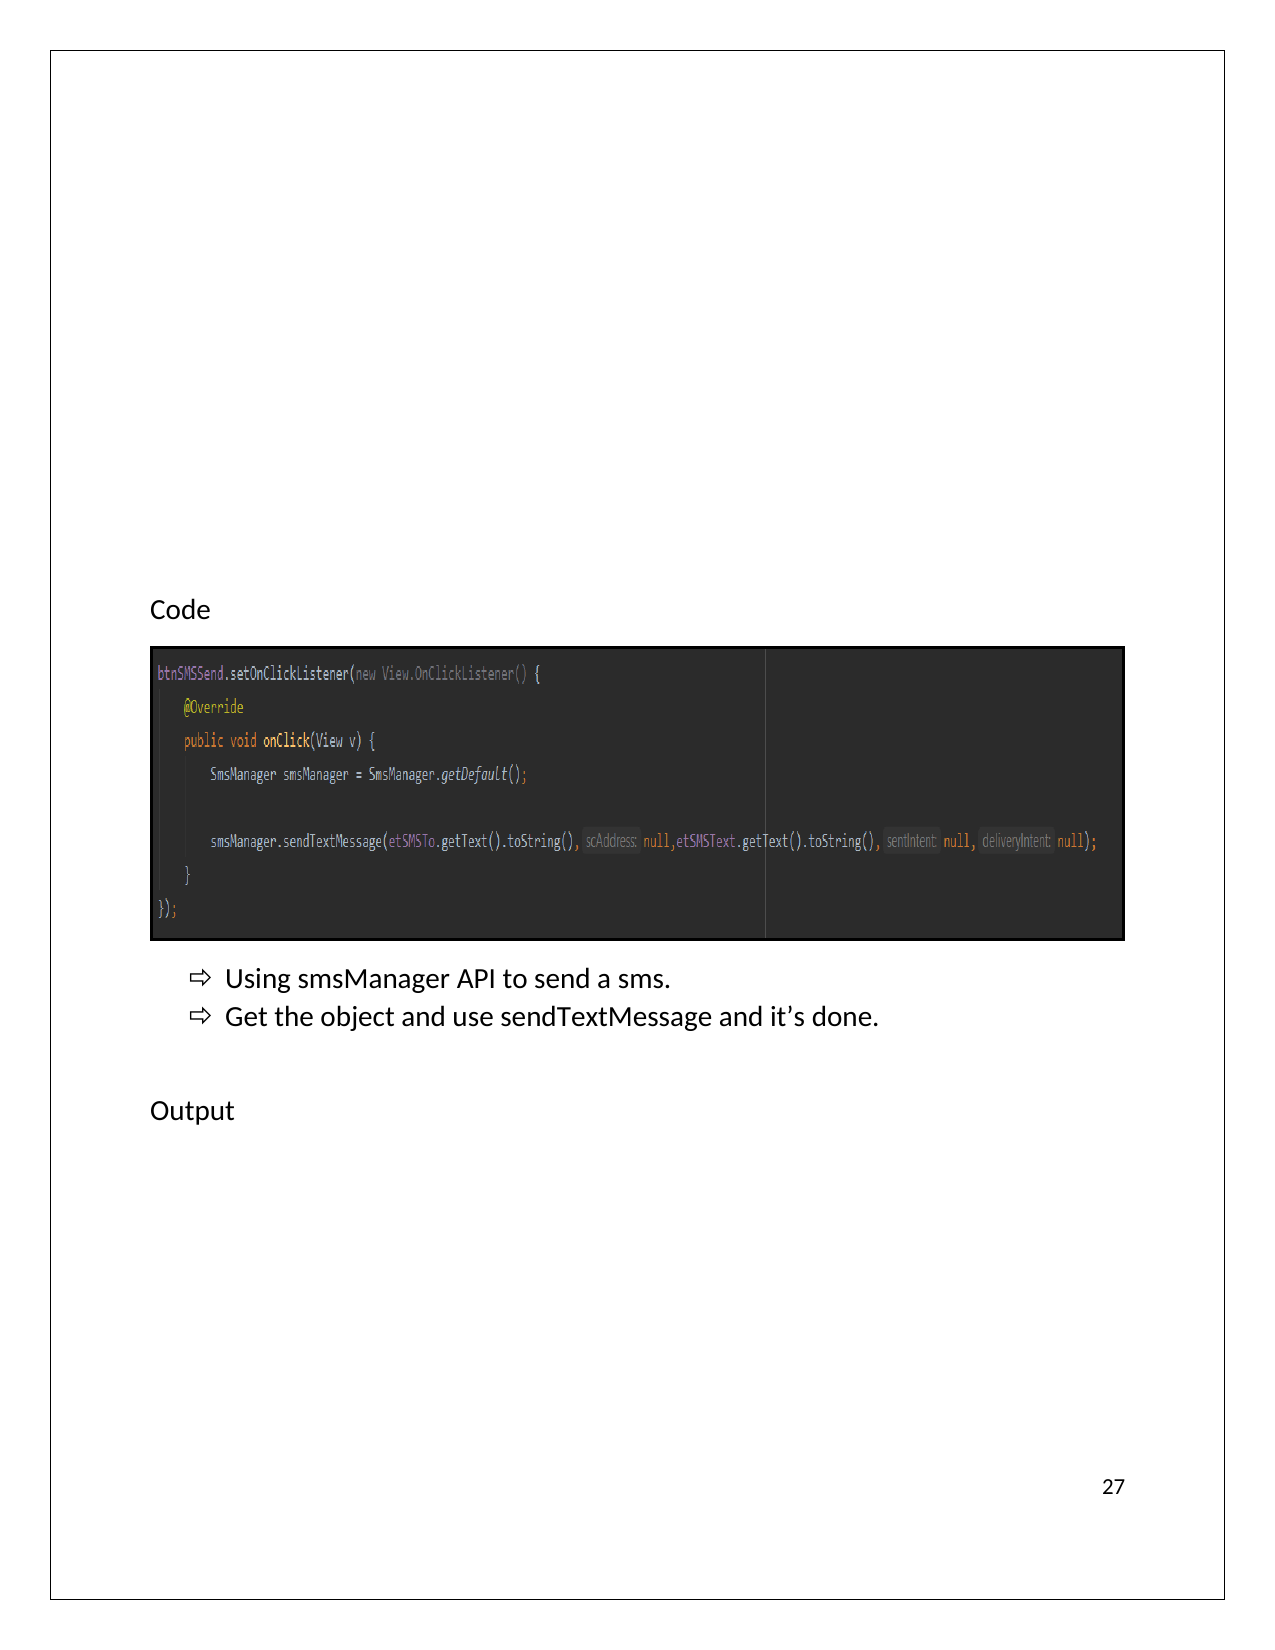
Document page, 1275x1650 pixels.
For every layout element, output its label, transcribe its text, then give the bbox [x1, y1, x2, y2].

picture [153, 649, 1122, 938]
list Get the object and use sendTextMessage and it’s done. [187, 998, 1125, 1034]
text Output [150, 1092, 1125, 1127]
text Code [150, 591, 1125, 626]
list Using smsManager API to send a sms. [187, 960, 1125, 995]
